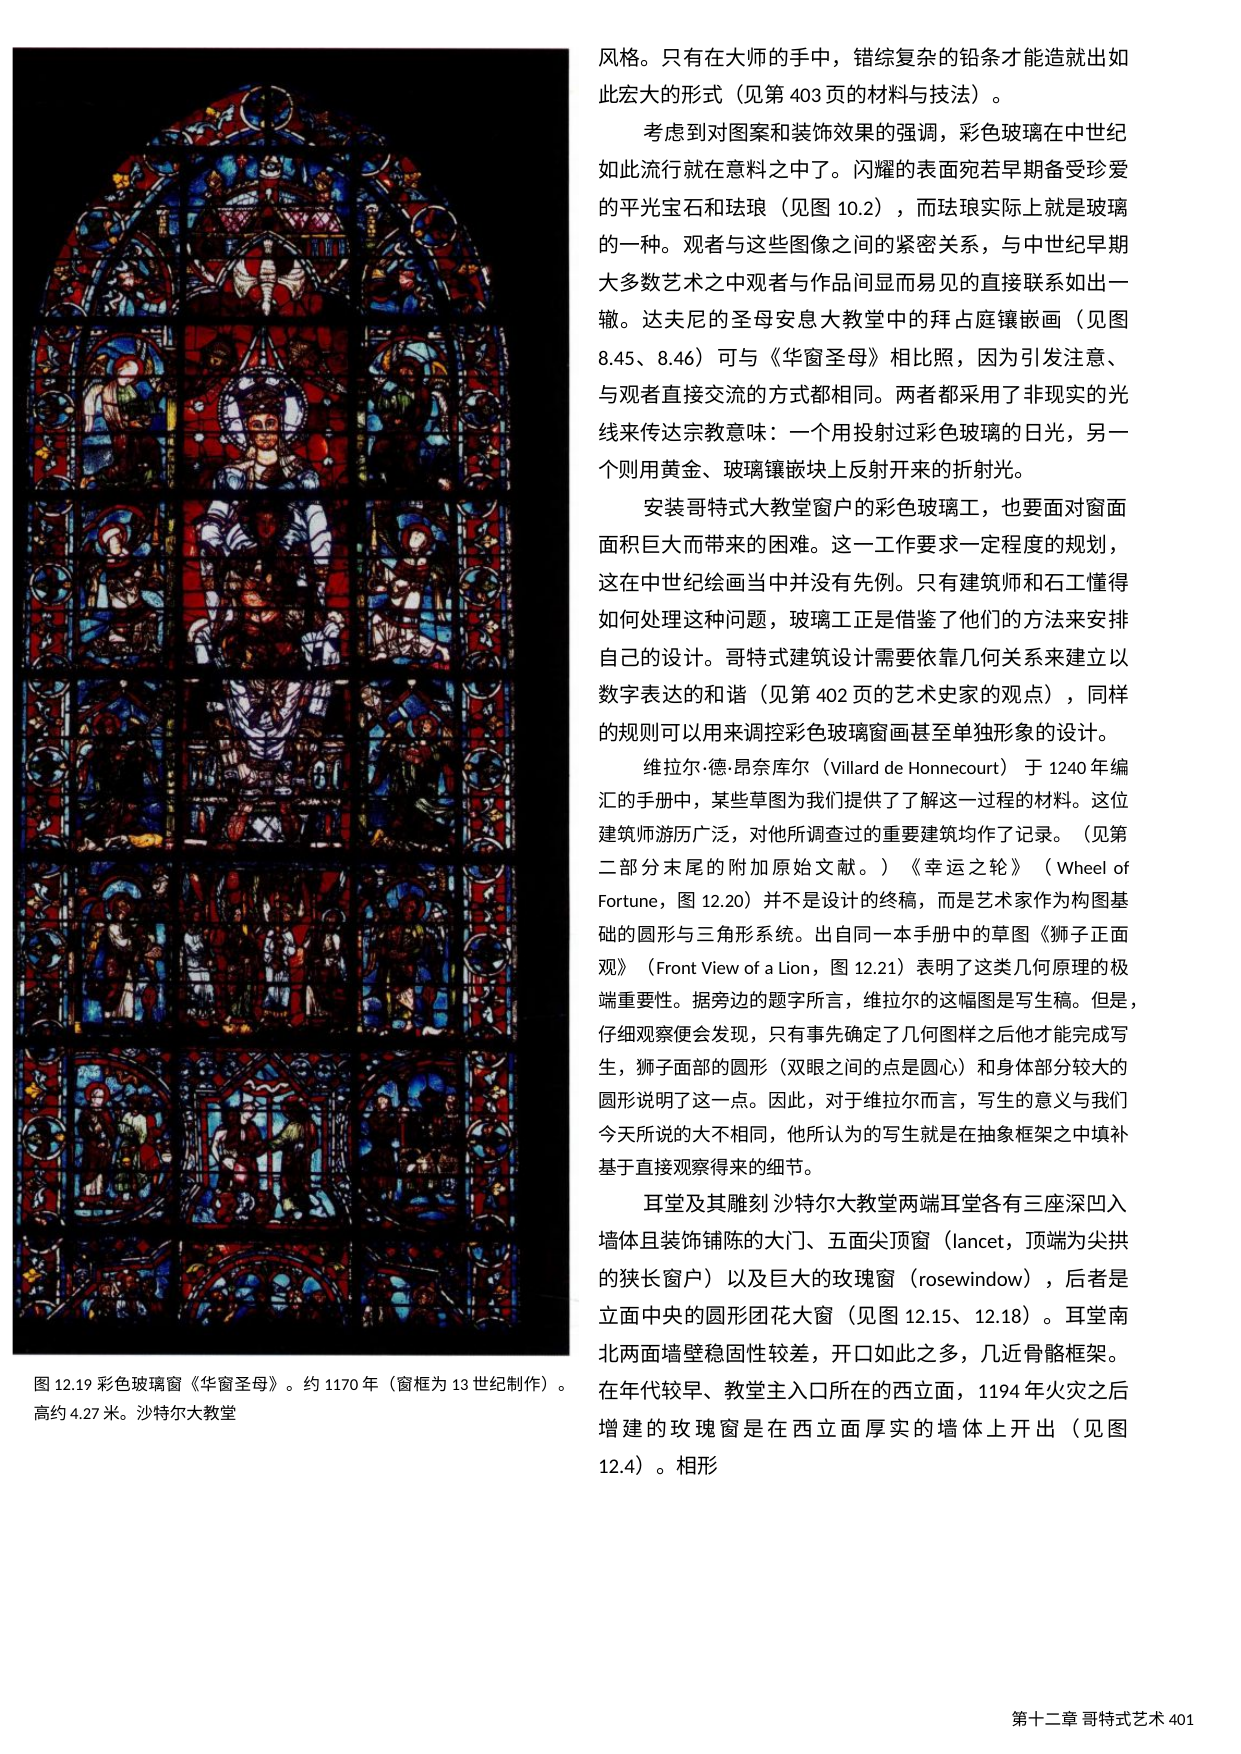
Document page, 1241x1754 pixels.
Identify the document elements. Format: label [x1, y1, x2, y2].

picture [12, 47, 580, 1357]
